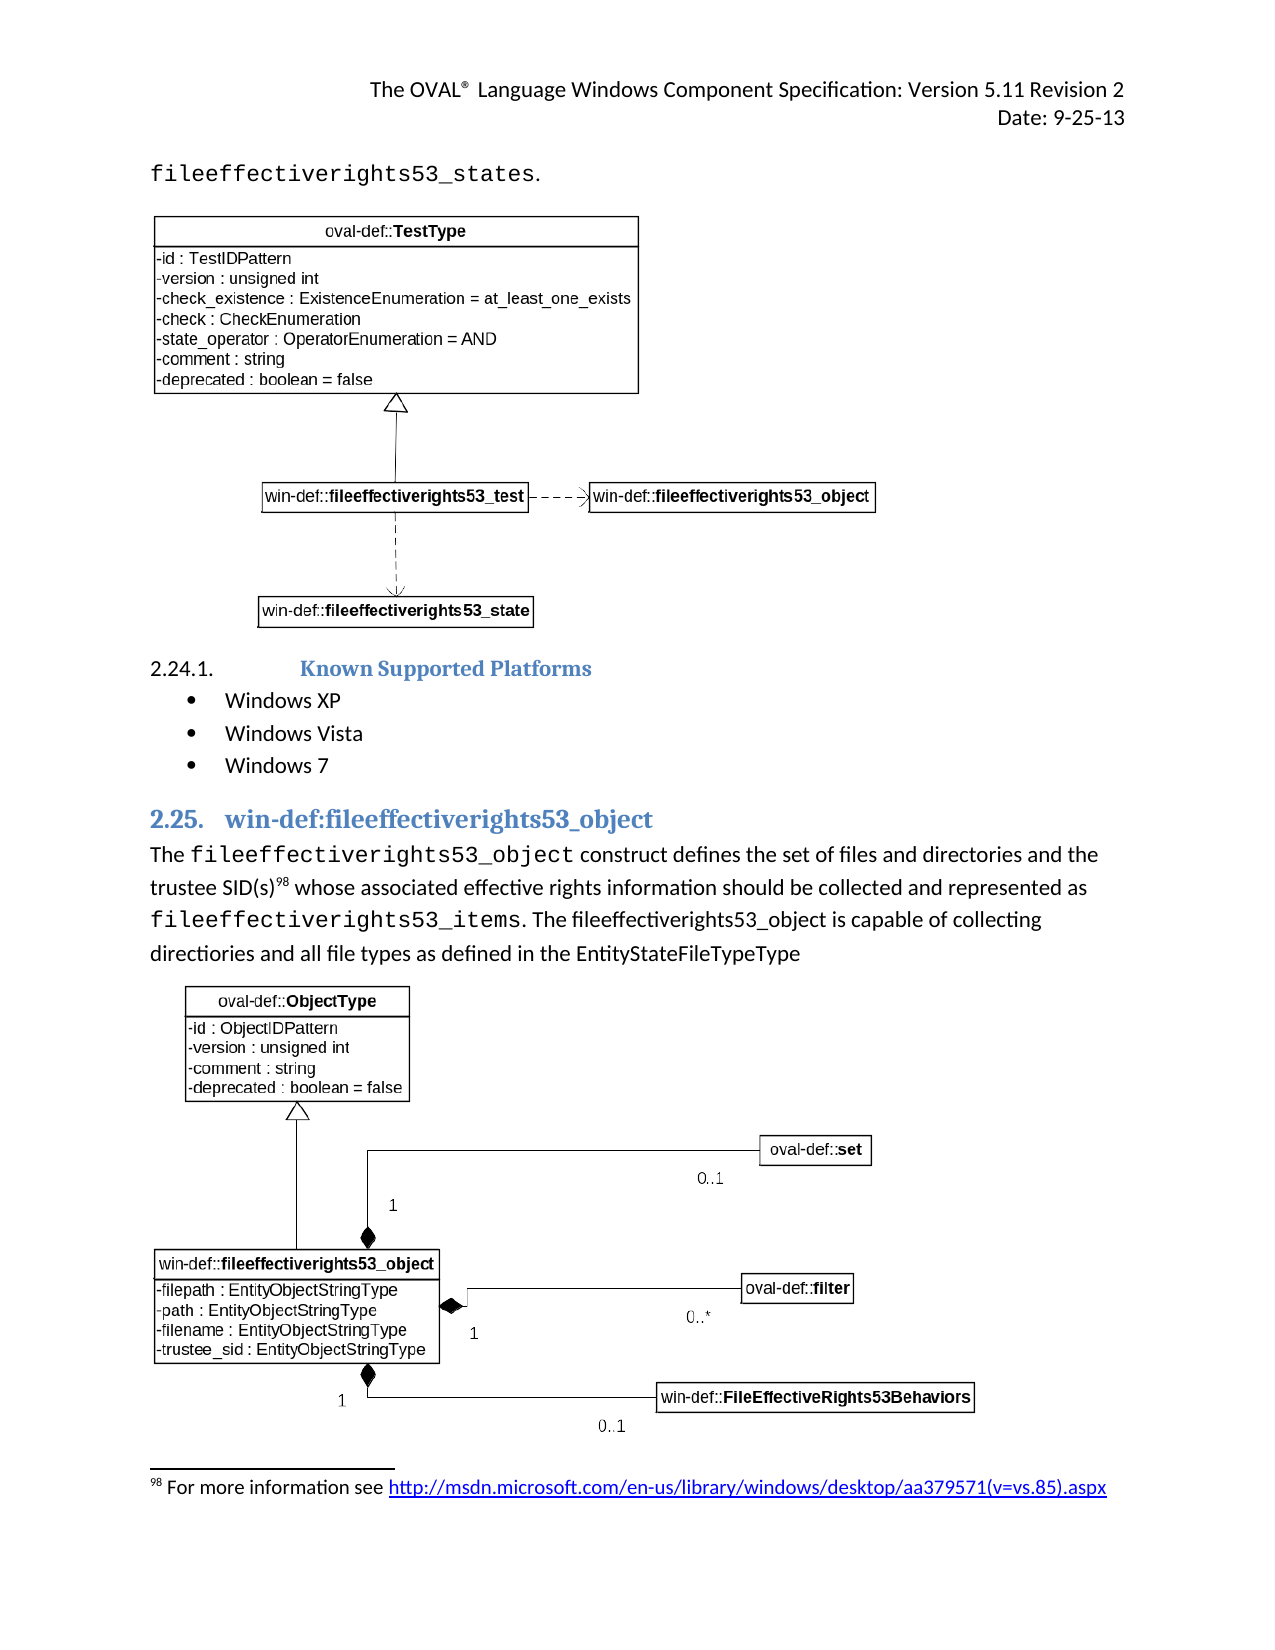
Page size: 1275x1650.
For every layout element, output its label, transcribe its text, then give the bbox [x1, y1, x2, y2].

list Windows XP [187, 687, 1125, 715]
subtitle win-def:fileeffectiverights53_object [150, 804, 1125, 835]
list Windows 7 [187, 751, 1125, 779]
text The fileeffectiverights53_object construct defines the set of files and directories and the trustee SID(s) whose associated effective rights information should be collected and represented as fileeffectiverights53_items. The fileeffectiverights53_object is capable of collecting directiories and all file types as defined in the EntityStateFileTypeType [150, 840, 1125, 1447]
list Windows Vista [187, 719, 1125, 747]
subtitle Known Supported Platforms [150, 654, 1125, 682]
